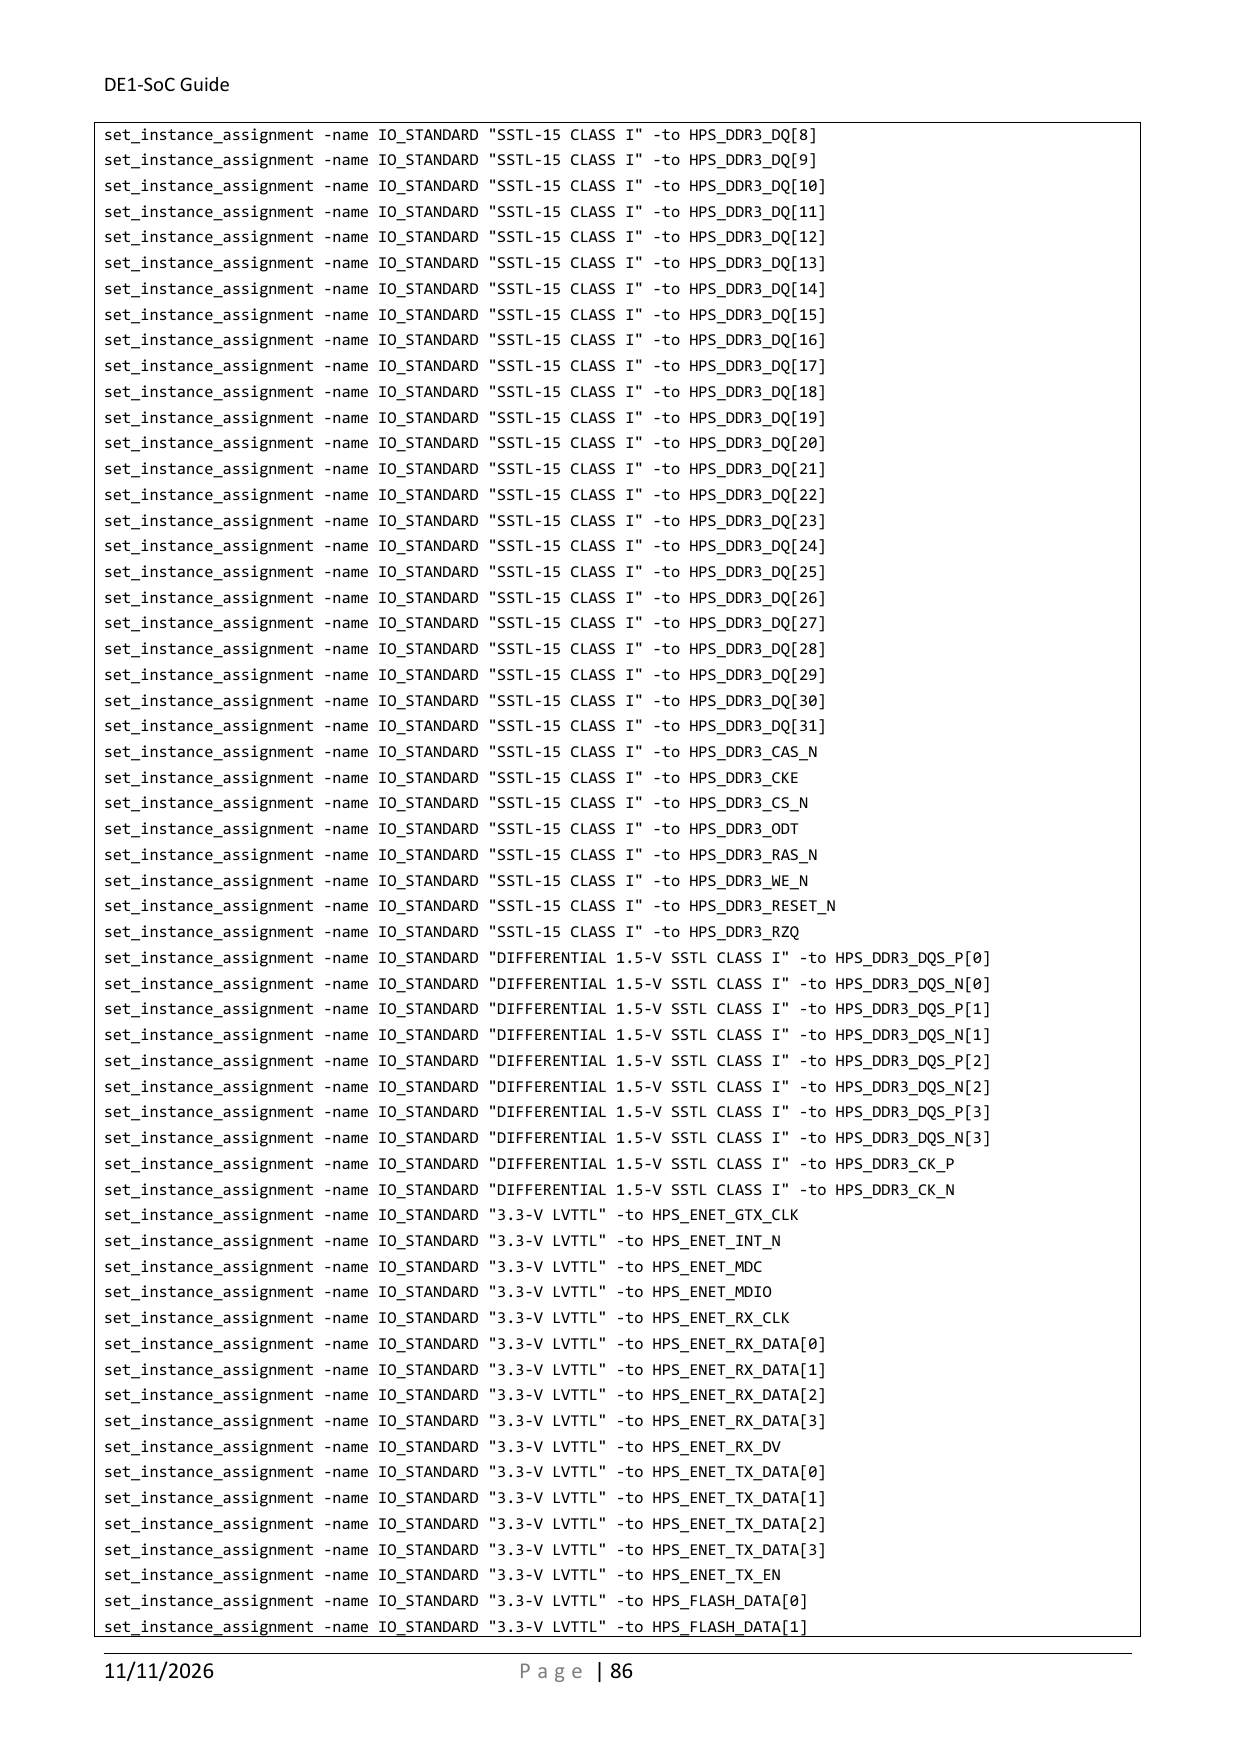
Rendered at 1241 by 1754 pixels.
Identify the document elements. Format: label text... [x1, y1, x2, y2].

text set_instance_assignment -name IO_STANDARD "3.3-V LVTTL" -to HPS_ENET_INT_N [95, 1228, 1140, 1251]
text set_instance_assignment -name IO_STANDARD "3.3-V LVTTL" -to HPS_ENET_GTX_CLK [95, 1202, 1140, 1225]
text set_instance_assignment -name IO_STANDARD "SSTL-15 CLASS I" -to HPS_DDR3_DQ[8] [95, 123, 1140, 144]
text set_instance_assignment -name IO_STANDARD "3.3-V LVTTL" -to HPS_ENET_TX_DATA[3] [95, 1537, 1140, 1559]
text set_instance_assignment -name IO_STANDARD "DIFFERENTIAL 1.5-V SSTL CLASS I" -to HPS_DDR3_DQS_N[2] [95, 1074, 1140, 1096]
text set_instance_assignment -name IO_STANDARD "DIFFERENTIAL 1.5-V SSTL CLASS I" -to HPS_DDR3_DQS_P[1] [95, 996, 1140, 1019]
text set_instance_assignment -name IO_STANDARD "SSTL-15 CLASS I" -to HPS_DDR3_DQ[17] [95, 353, 1140, 376]
text set_instance_assignment -name IO_STANDARD "SSTL-15 CLASS I" -to HPS_DDR3_DQ[22] [95, 482, 1140, 504]
text set_instance_assignment -name IO_STANDARD "SSTL-15 CLASS I" -to HPS_DDR3_DQ[23] [95, 508, 1140, 530]
text set_instance_assignment -name IO_STANDARD "SSTL-15 CLASS I" -to HPS_DDR3_RAS_N [95, 842, 1140, 865]
text set_instance_assignment -name IO_STANDARD "3.3-V LVTTL" -to HPS_ENET_TX_EN [95, 1562, 1140, 1585]
text set_instance_assignment -name IO_STANDARD "SSTL-15 CLASS I" -to HPS_DDR3_DQ[12] [95, 224, 1140, 247]
text set_instance_assignment -name IO_STANDARD "DIFFERENTIAL 1.5-V SSTL CLASS I" -to HPS_DDR3_DQS_N[0] [95, 971, 1140, 993]
text set_instance_assignment -name IO_STANDARD "SSTL-15 CLASS I" -to HPS_DDR3_DQ[25] [95, 559, 1140, 582]
text set_instance_assignment -name IO_STANDARD "3.3-V LVTTL" -to HPS_ENET_MDC [95, 1254, 1140, 1276]
text set_instance_assignment -name IO_STANDARD "DIFFERENTIAL 1.5-V SSTL CLASS I" -to HPS_DDR3_DQS_N[3] [95, 1125, 1140, 1148]
text set_instance_assignment -name IO_STANDARD "DIFFERENTIAL 1.5-V SSTL CLASS I" -to HPS_DDR3_DQS_P[2] [95, 1048, 1140, 1071]
text set_instance_assignment -name IO_STANDARD "SSTL-15 CLASS I" -to HPS_DDR3_CAS_N [95, 739, 1140, 762]
text set_instance_assignment -name IO_STANDARD "SSTL-15 CLASS I" -to HPS_DDR3_DQ[18] [95, 379, 1140, 402]
text set_instance_assignment -name IO_STANDARD "SSTL-15 CLASS I" -to HPS_DDR3_CS_N [95, 791, 1140, 813]
text set_instance_assignment -name IO_STANDARD "SSTL-15 CLASS I" -to HPS_DDR3_DQ[13] [95, 250, 1140, 273]
text set_instance_assignment -name IO_STANDARD "3.3-V LVTTL" -to HPS_FLASH_DATA[0] [95, 1588, 1140, 1611]
text set_instance_assignment -name IO_STANDARD "SSTL-15 CLASS I" -to HPS_DDR3_DQ[16] [95, 327, 1140, 350]
text set_instance_assignment -name IO_STANDARD "3.3-V LVTTL" -to HPS_FLASH_DATA[1] [95, 1614, 1140, 1636]
text set_instance_assignment -name IO_STANDARD "3.3-V LVTTL" -to HPS_ENET_RX_DATA[2] [95, 1382, 1140, 1405]
text set_instance_assignment -name IO_STANDARD "SSTL-15 CLASS I" -to HPS_DDR3_DQ[24] [95, 533, 1140, 556]
text set_instance_assignment -name IO_STANDARD "SSTL-15 CLASS I" -to HPS_DDR3_DQ[27] [95, 611, 1140, 633]
text set_instance_assignment -name IO_STANDARD "SSTL-15 CLASS I" -to HPS_DDR3_RESET_N [95, 893, 1140, 916]
text set_instance_assignment -name IO_STANDARD "SSTL-15 CLASS I" -to HPS_DDR3_DQ[15] [95, 302, 1140, 324]
text set_instance_assignment -name IO_STANDARD "SSTL-15 CLASS I" -to HPS_DDR3_DQ[10] [95, 173, 1140, 196]
text set_instance_assignment -name IO_STANDARD "SSTL-15 CLASS I" -to HPS_DDR3_DQ[9] [95, 147, 1140, 170]
text set_instance_assignment -name IO_STANDARD "SSTL-15 CLASS I" -to HPS_DDR3_DQ[30] [95, 688, 1140, 710]
text set_instance_assignment -name IO_STANDARD "SSTL-15 CLASS I" -to HPS_DDR3_DQ[20] [95, 430, 1140, 453]
text set_instance_assignment -name IO_STANDARD "3.3-V LVTTL" -to HPS_ENET_RX_DATA[1] [95, 1357, 1140, 1379]
text set_instance_assignment -name IO_STANDARD "DIFFERENTIAL 1.5-V SSTL CLASS I" -to HPS_DDR3_CK_P [95, 1151, 1140, 1173]
text set_instance_assignment -name IO_STANDARD "DIFFERENTIAL 1.5-V SSTL CLASS I" -to HPS_DDR3_DQS_N[1] [95, 1022, 1140, 1045]
text set_instance_assignment -name IO_STANDARD "3.3-V LVTTL" -to HPS_ENET_RX_DATA[0] [95, 1331, 1140, 1353]
text set_instance_assignment -name IO_STANDARD "3.3-V LVTTL" -to HPS_ENET_MDIO [95, 1279, 1140, 1302]
text set_instance_assignment -name IO_STANDARD "SSTL-15 CLASS I" -to HPS_DDR3_DQ[28] [95, 636, 1140, 659]
text set_instance_assignment -name IO_STANDARD "3.3-V LVTTL" -to HPS_ENET_TX_DATA[0] [95, 1459, 1140, 1482]
text set_instance_assignment -name IO_STANDARD "SSTL-15 CLASS I" -to HPS_DDR3_DQ[21] [95, 456, 1140, 479]
text set_instance_assignment -name IO_STANDARD "3.3-V LVTTL" -to HPS_ENET_RX_DV [95, 1434, 1140, 1456]
text set_instance_assignment -name IO_STANDARD "DIFFERENTIAL 1.5-V SSTL CLASS I" -to HPS_DDR3_CK_N [95, 1177, 1140, 1199]
text set_instance_assignment -name IO_STANDARD "SSTL-15 CLASS I" -to HPS_DDR3_WE_N [95, 868, 1140, 890]
text set_instance_assignment -name IO_STANDARD "SSTL-15 CLASS I" -to HPS_DDR3_DQ[19] [95, 405, 1140, 427]
text set_instance_assignment -name IO_STANDARD "3.3-V LVTTL" -to HPS_ENET_RX_CLK [95, 1305, 1140, 1328]
text set_instance_assignment -name IO_STANDARD "3.3-V LVTTL" -to HPS_ENET_TX_DATA[2] [95, 1511, 1140, 1534]
text set_instance_assignment -name IO_STANDARD "DIFFERENTIAL 1.5-V SSTL CLASS I" -to HPS_DDR3_DQS_P[3] [95, 1099, 1140, 1122]
text set_instance_assignment -name IO_STANDARD "SSTL-15 CLASS I" -to HPS_DDR3_DQ[14] [95, 276, 1140, 299]
text set_instance_assignment -name IO_STANDARD "3.3-V LVTTL" -to HPS_ENET_RX_DATA[3] [95, 1408, 1140, 1431]
text set_instance_assignment -name IO_STANDARD "SSTL-15 CLASS I" -to HPS_DDR3_CKE [95, 765, 1140, 787]
text set_instance_assignment -name IO_STANDARD "SSTL-15 CLASS I" -to HPS_DDR3_RZQ [95, 919, 1140, 942]
text set_instance_assignment -name IO_STANDARD "3.3-V LVTTL" -to HPS_ENET_TX_DATA[1] [95, 1485, 1140, 1508]
text set_instance_assignment -name IO_STANDARD "SSTL-15 CLASS I" -to HPS_DDR3_DQ[26] [95, 585, 1140, 607]
text set_instance_assignment -name IO_STANDARD "DIFFERENTIAL 1.5-V SSTL CLASS I" -to HPS_DDR3_DQS_P[0] [95, 945, 1140, 968]
text set_instance_assignment -name IO_STANDARD "SSTL-15 CLASS I" -to HPS_DDR3_DQ[31] [95, 713, 1140, 736]
text set_instance_assignment -name IO_STANDARD "SSTL-15 CLASS I" -to HPS_DDR3_ODT [95, 816, 1140, 839]
text set_instance_assignment -name IO_STANDARD "SSTL-15 CLASS I" -to HPS_DDR3_DQ[11] [95, 199, 1140, 221]
text set_instance_assignment -name IO_STANDARD "SSTL-15 CLASS I" -to HPS_DDR3_DQ[29] [95, 662, 1140, 684]
